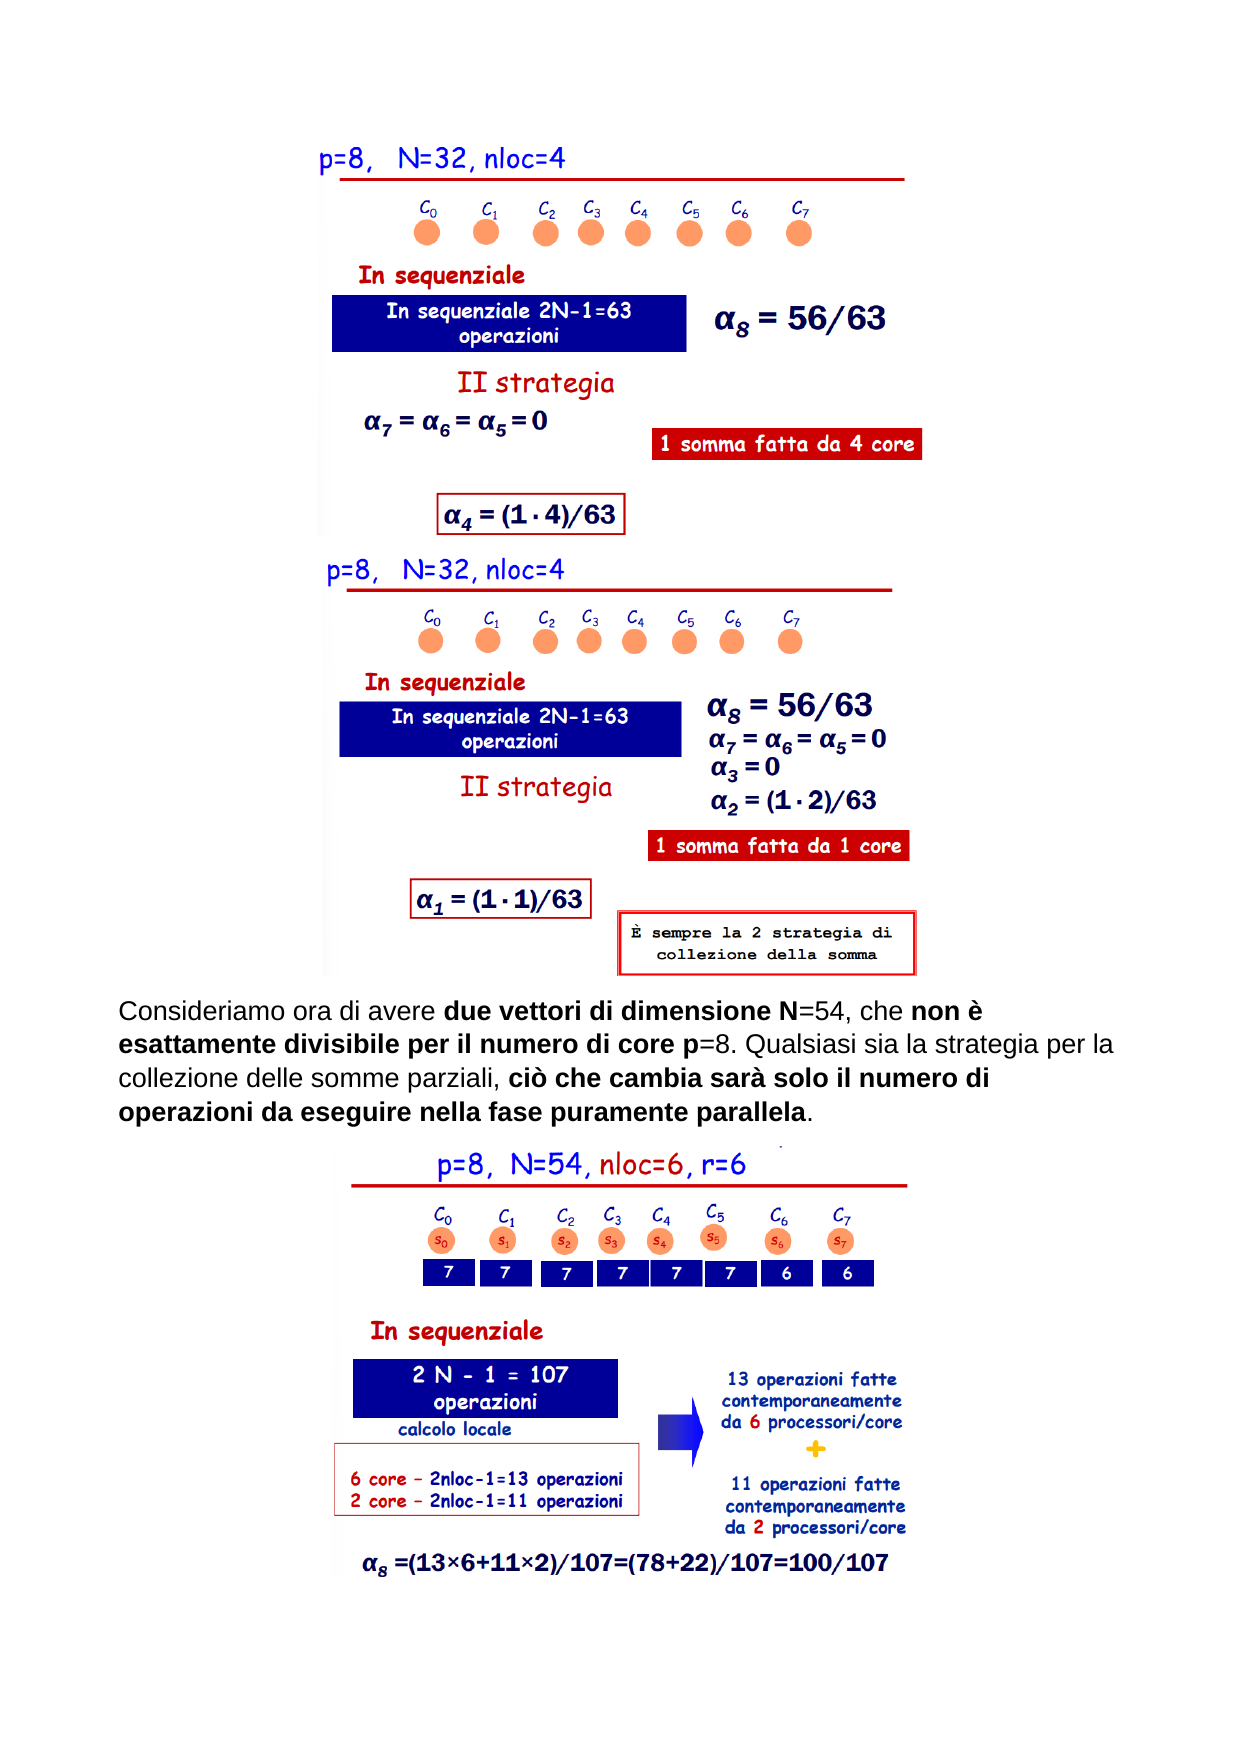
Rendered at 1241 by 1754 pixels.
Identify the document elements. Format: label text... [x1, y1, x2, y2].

picture [332, 1146, 908, 1577]
picture [317, 147, 923, 536]
text Consideriamo ora di avere due vettori di dimensione N=54, che non è esattamente divisibile per il numero di core p=8. Qualsiasi sia la strategia per la collezione delle somme parziali, ciò che cambia sarà solo il numero di operazioni da eseguire nella fase puramente parallela. [118, 994, 1122, 1127]
picture [322, 555, 918, 976]
